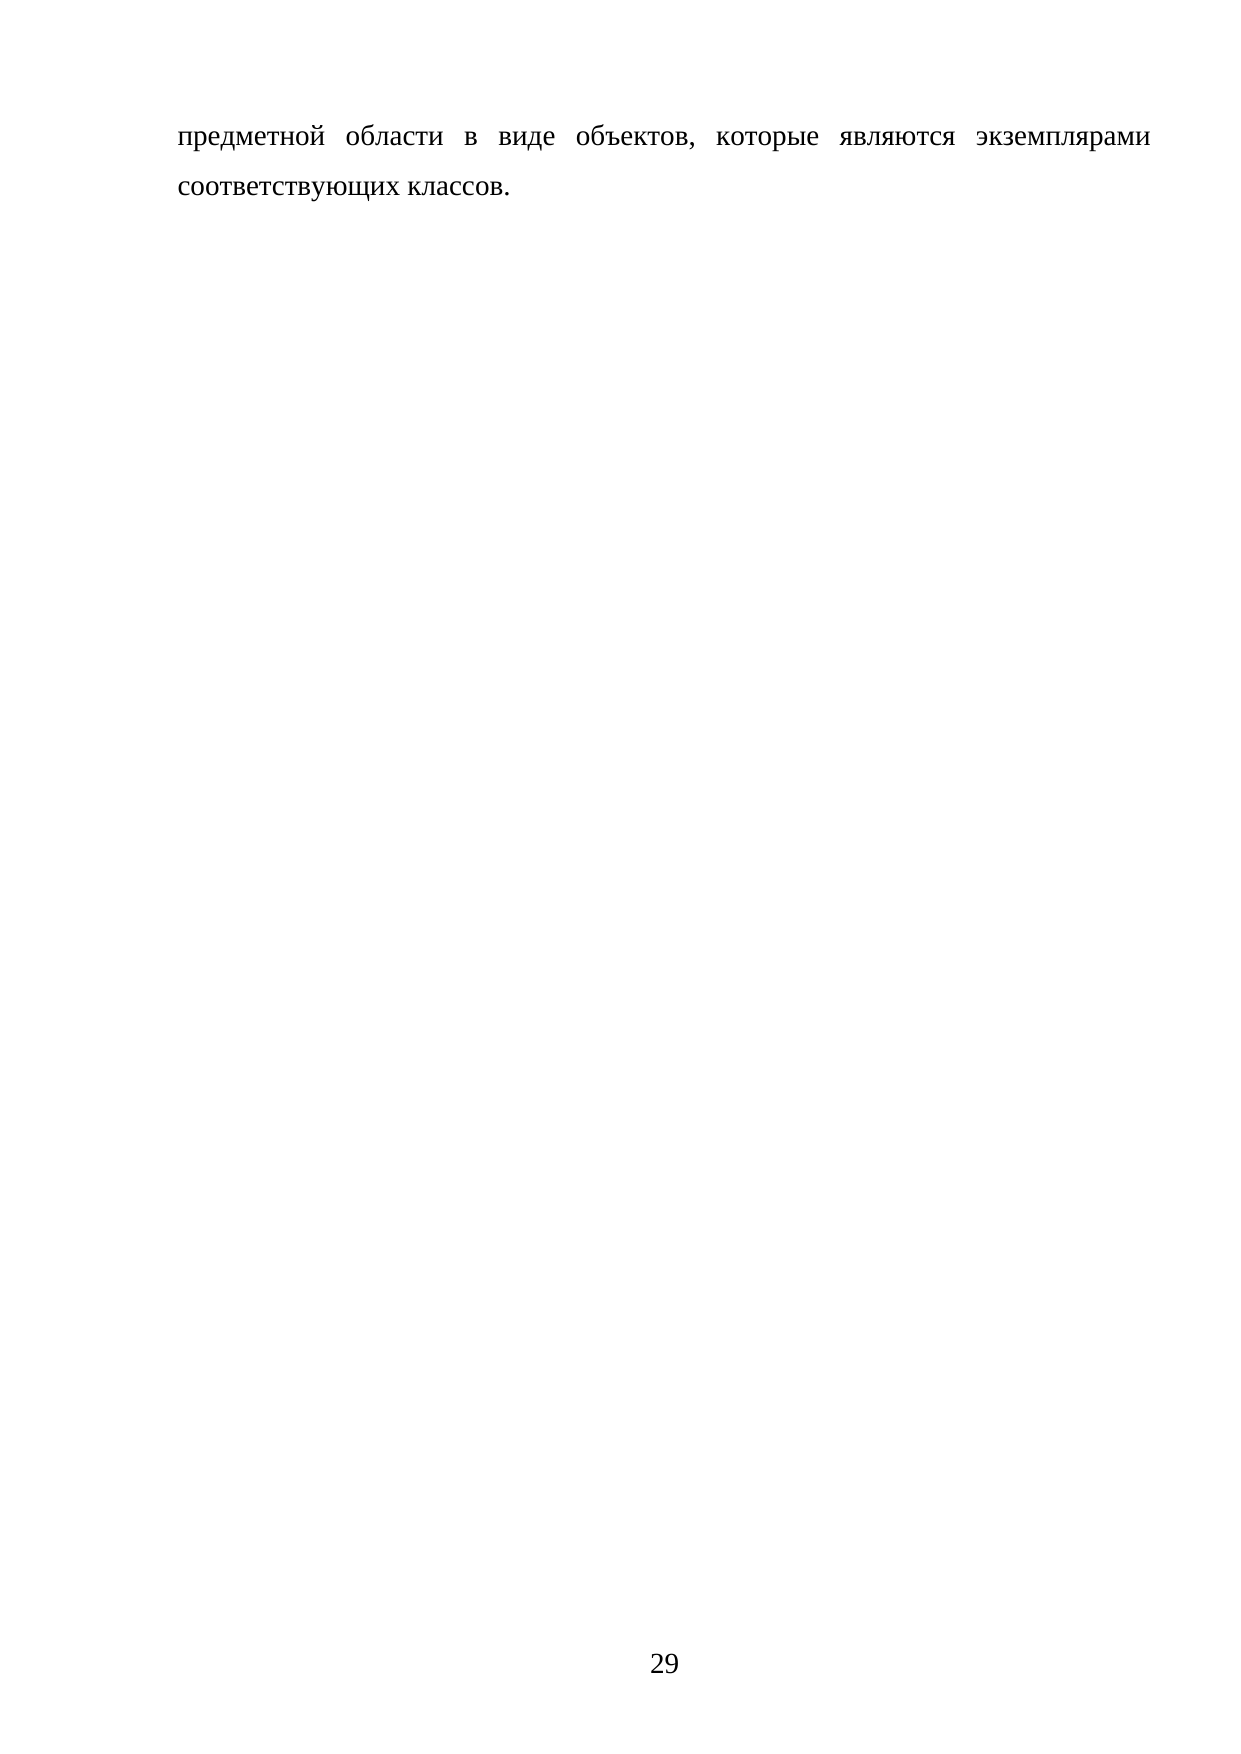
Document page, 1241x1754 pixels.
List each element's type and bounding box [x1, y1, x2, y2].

text [177, 118, 1152, 202]
